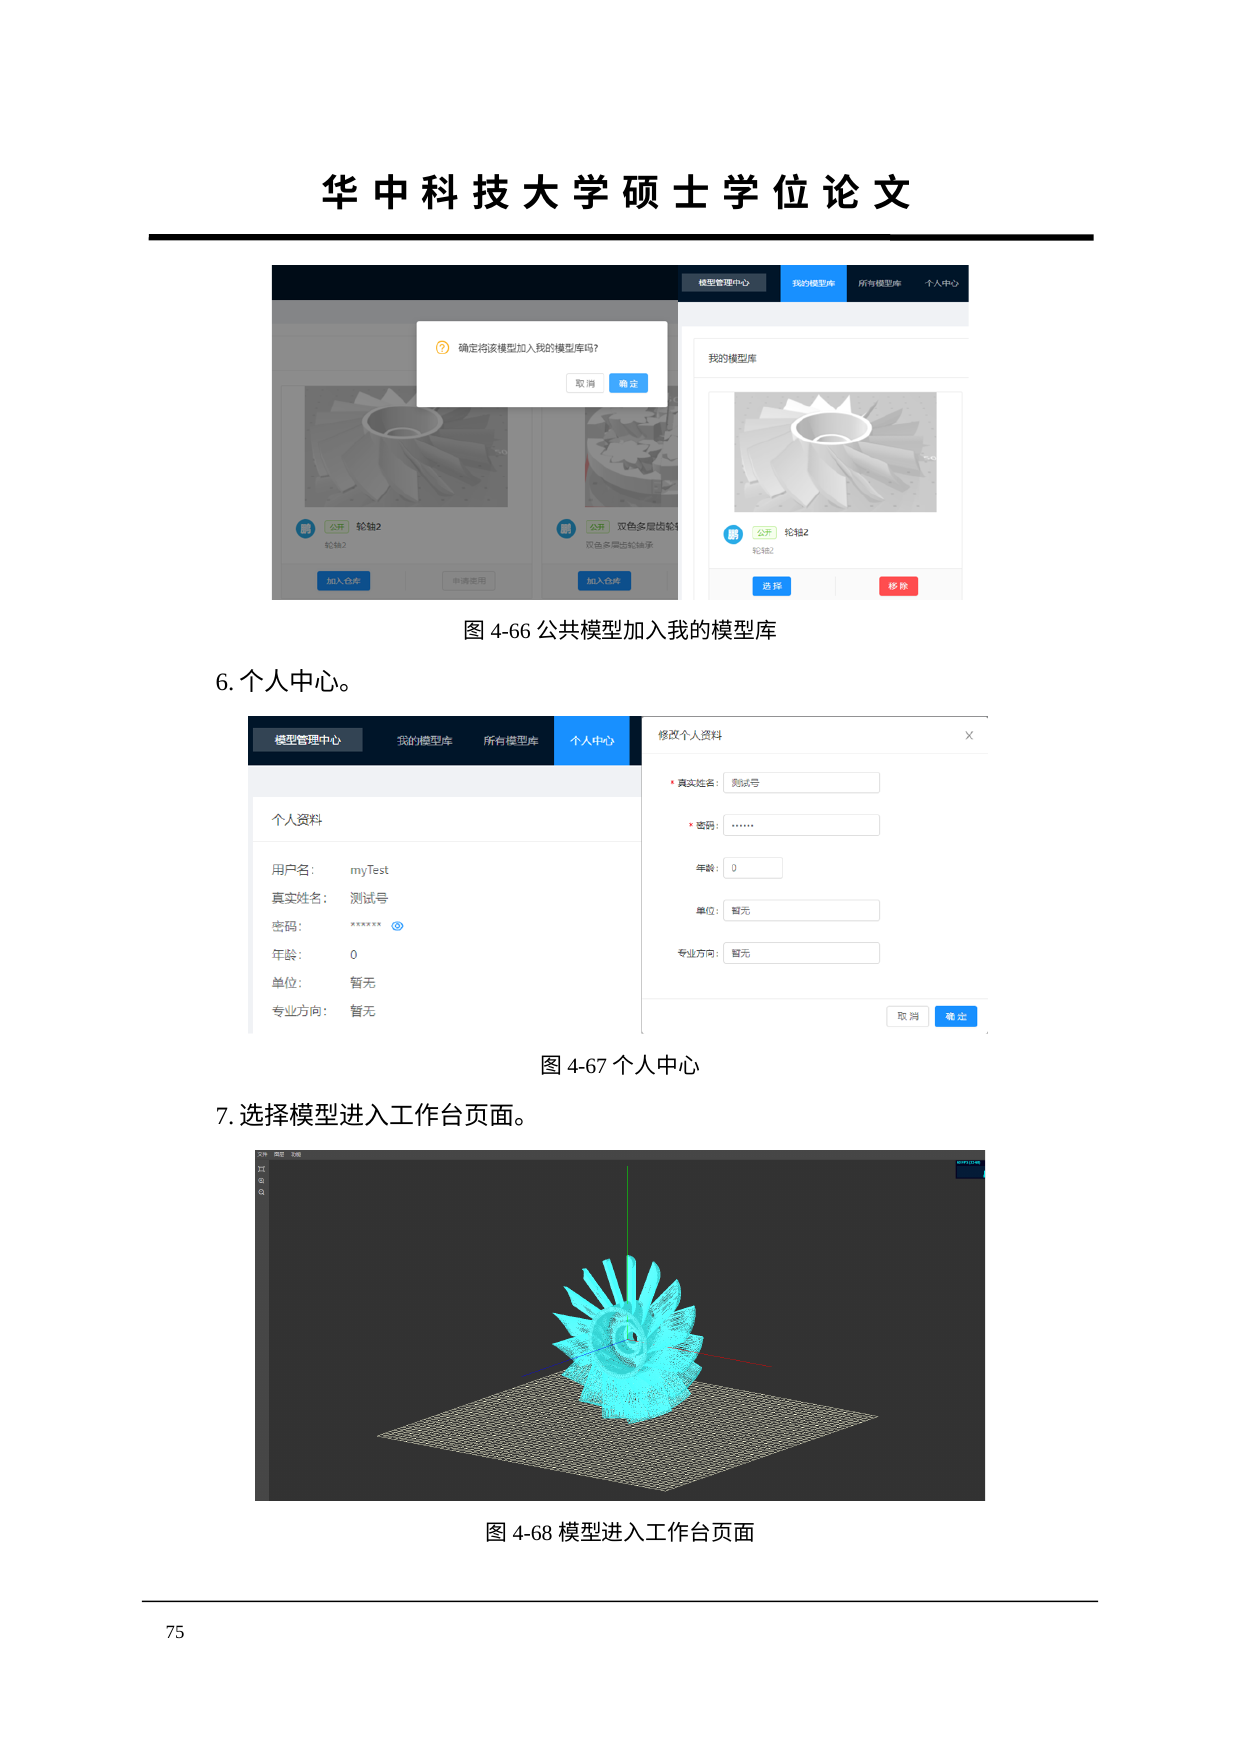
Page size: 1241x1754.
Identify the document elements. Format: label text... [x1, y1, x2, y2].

picture [271, 265, 969, 600]
list 个人中心。 [165, 661, 1075, 697]
list 选择模型进入工作台页面。 [165, 1096, 1075, 1132]
picture [255, 1150, 986, 1501]
picture [247, 715, 993, 1034]
